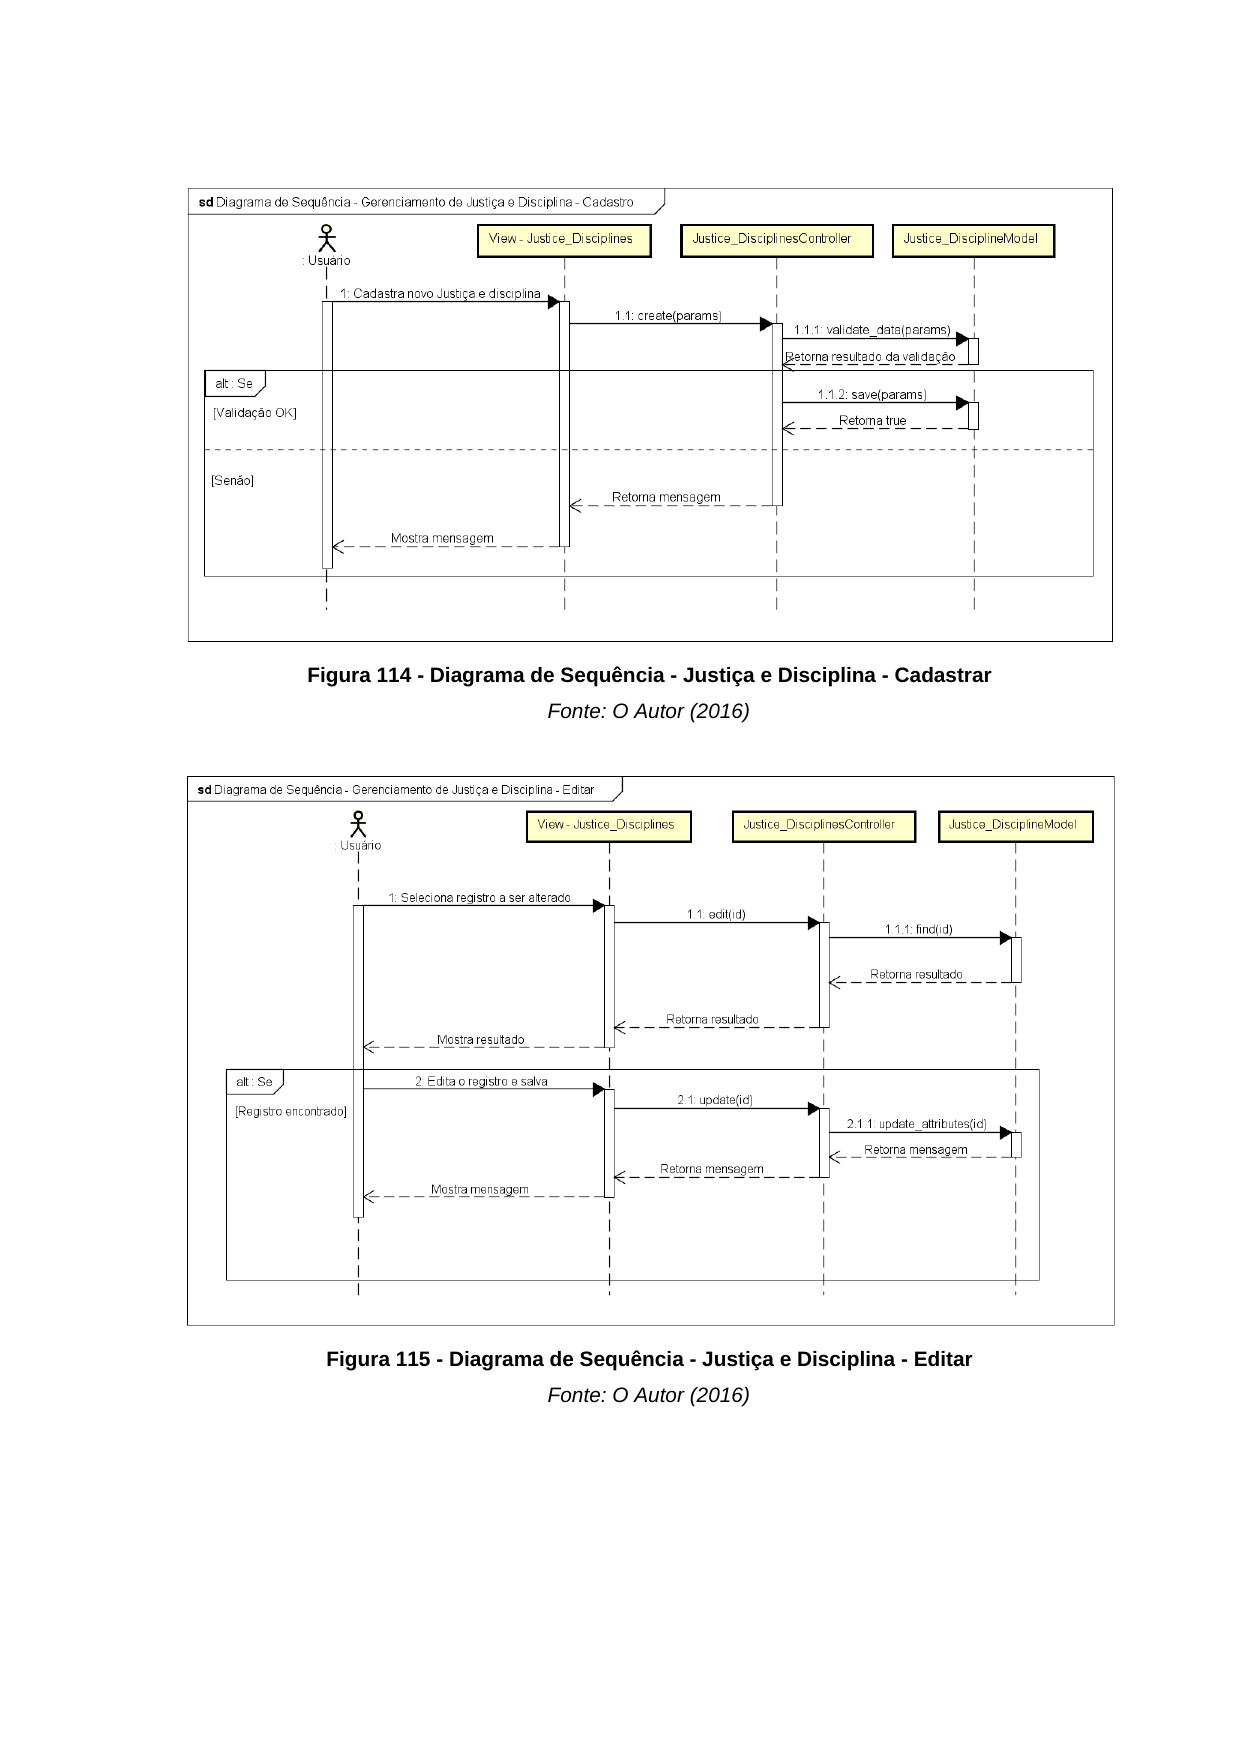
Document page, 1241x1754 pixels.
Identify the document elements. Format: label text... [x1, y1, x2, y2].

text Fonte: O Autor (2016) [177, 699, 1122, 723]
text Fonte: O Autor (2016) [177, 1383, 1122, 1407]
picture [177, 766, 1123, 1334]
picture [177, 177, 1123, 651]
text Figura 115 - Diagrama de Sequência - Justiça e Disciplina - Editar [177, 1346, 1122, 1370]
text Figura 114 - Diagrama de Sequência - Justiça e Disciplina - Cadastrar [177, 663, 1122, 687]
